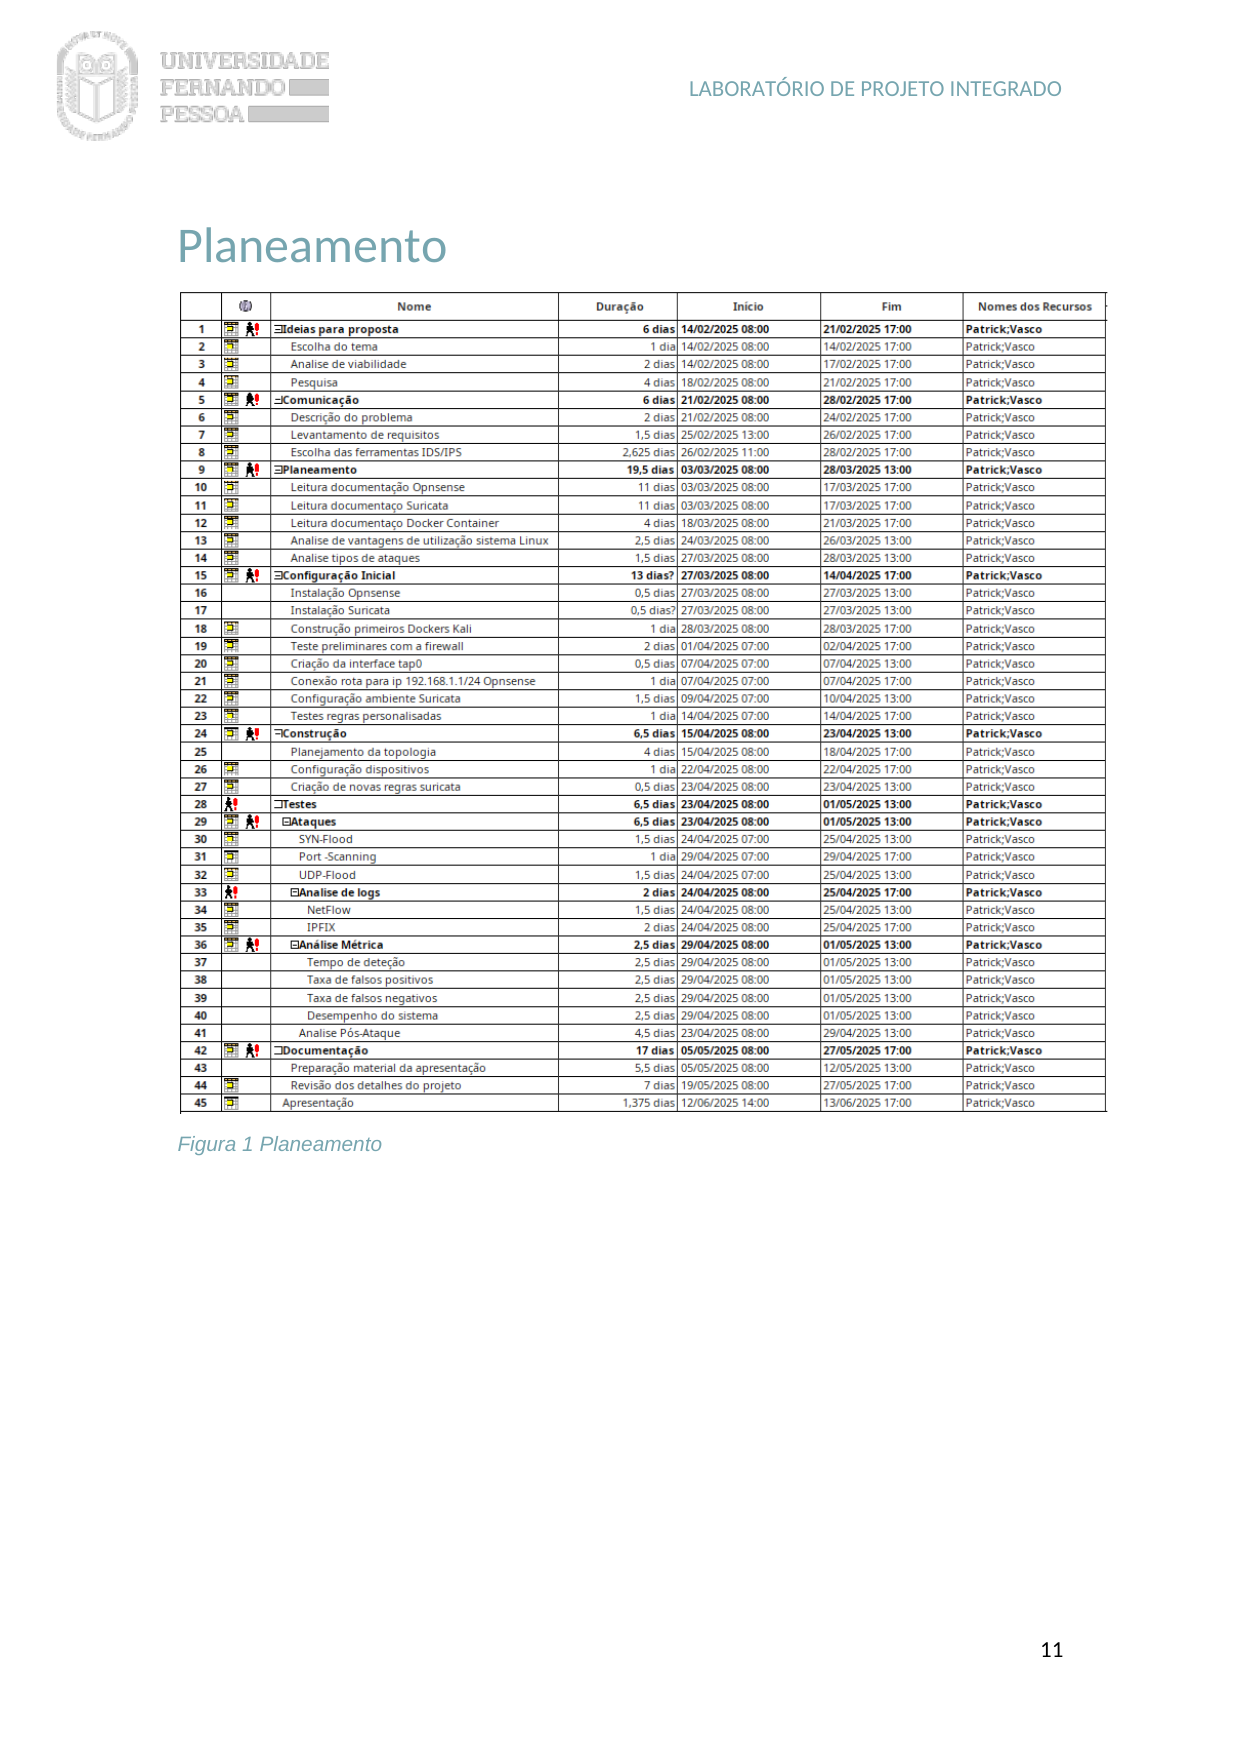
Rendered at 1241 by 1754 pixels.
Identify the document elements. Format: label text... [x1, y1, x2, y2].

picture [177, 287, 1108, 1114]
text Figura 1 Planeamento [177, 1132, 1063, 1156]
picture [56, 31, 329, 141]
subtitle Planeamento [177, 214, 1063, 275]
